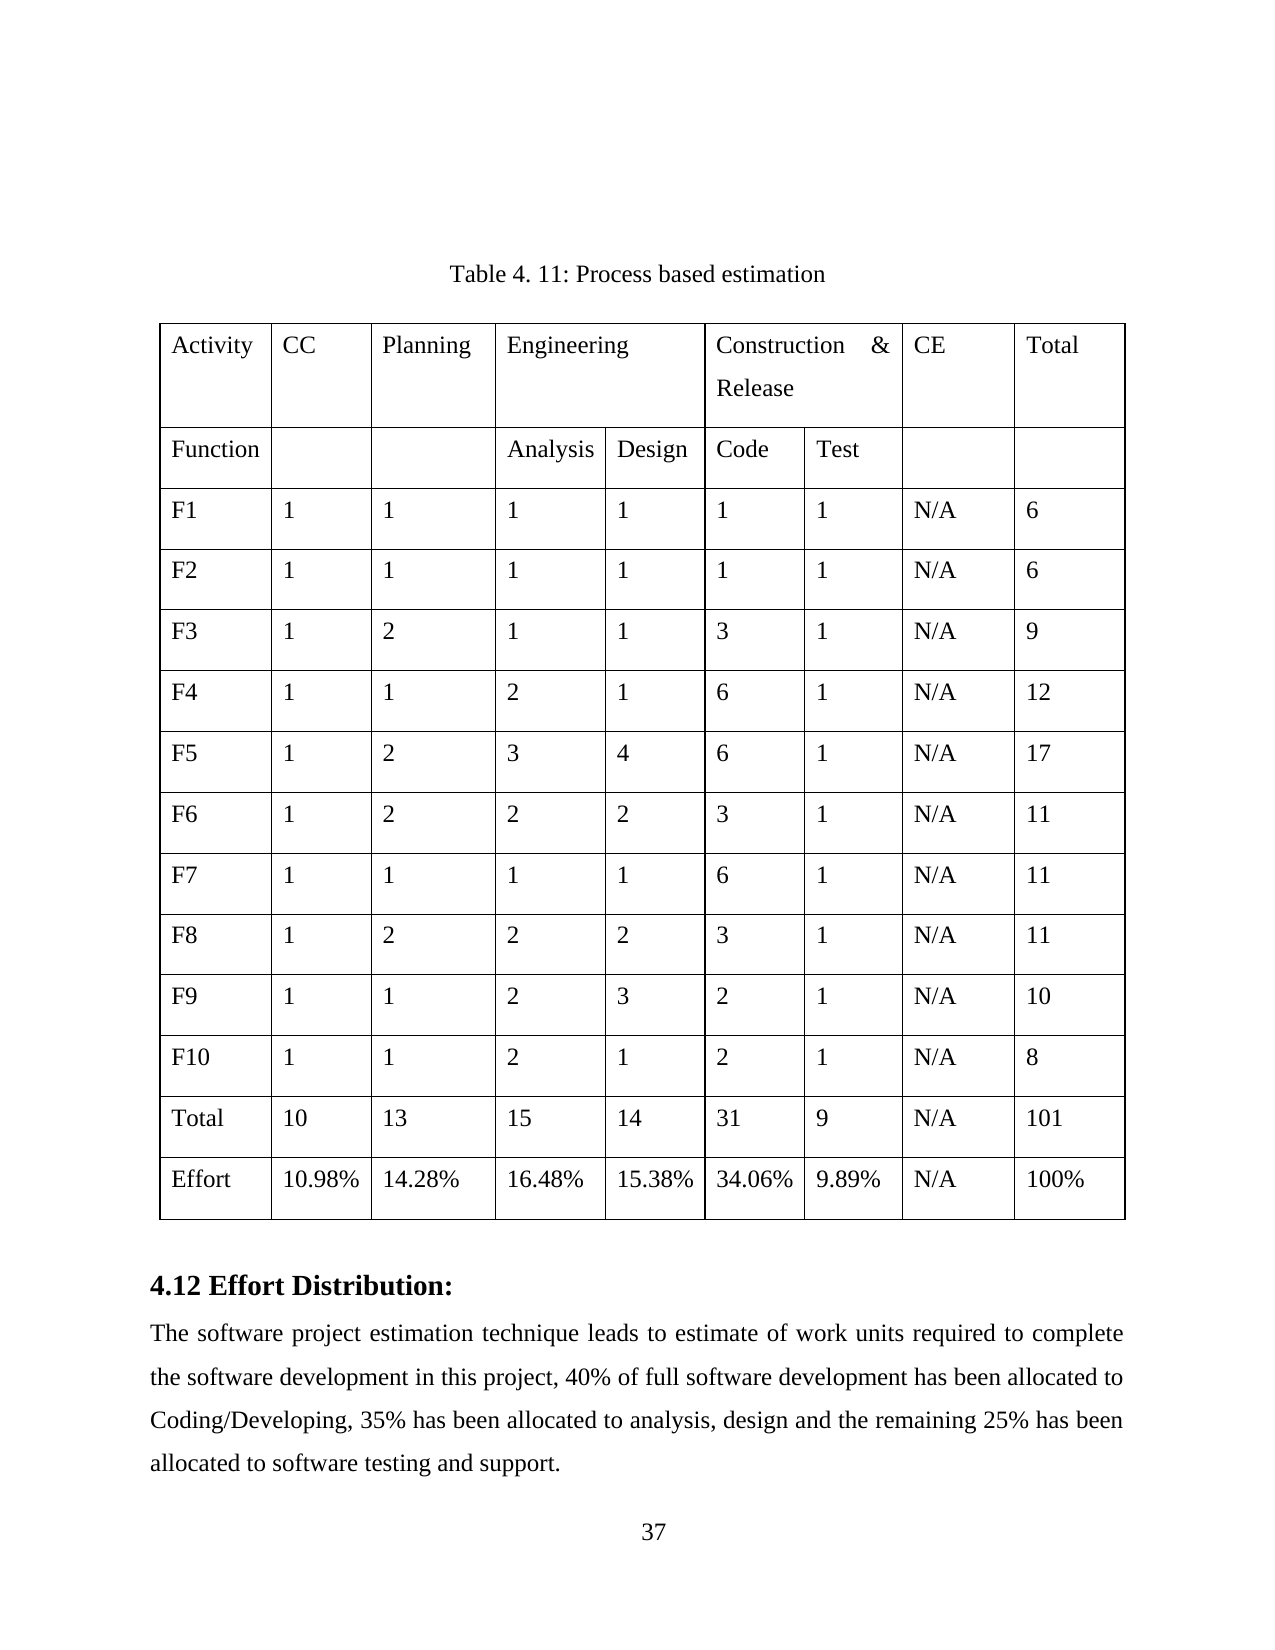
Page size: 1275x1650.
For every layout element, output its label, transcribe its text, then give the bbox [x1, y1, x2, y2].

table_header CE [903, 324, 1014, 427]
table_cell Analysis [496, 428, 605, 488]
table_cell F10 [161, 1036, 271, 1096]
table_cell 101 [1015, 1097, 1124, 1157]
table_cell Total [161, 1097, 271, 1157]
table_cell 1 [372, 975, 495, 1035]
table_cell 2 [706, 975, 804, 1035]
table_cell F3 [161, 610, 271, 670]
table_cell F7 [161, 854, 271, 914]
table_cell 34.06% [706, 1158, 804, 1219]
table_cell 1 [805, 975, 902, 1035]
table_header Engineering [496, 324, 704, 427]
table_cell 1 [606, 671, 704, 731]
table_cell N/A [903, 1036, 1014, 1096]
table_cell 1 [272, 793, 371, 853]
table_cell Test [805, 428, 902, 488]
table_cell 1 [496, 610, 605, 670]
table_cell 3 [706, 793, 804, 853]
table_cell 1 [272, 489, 371, 549]
table_cell 2 [496, 671, 605, 731]
table_cell 1 [805, 732, 902, 792]
table_cell [272, 428, 371, 488]
table_cell 1 [272, 915, 371, 974]
table_cell 9 [1015, 610, 1124, 670]
table_cell Design [606, 428, 704, 488]
table_cell [1015, 428, 1124, 488]
text The software project estimation technique leads to estimate of work units required to complete the software development in this project, 40% of full software development has been allocated to Coding/Developing, 35% has been allocated to analysis, design and the remaining 25% has been allocated to software testing and support. [150, 1318, 1125, 1477]
table_cell Function [161, 428, 271, 488]
table_cell 1 [706, 550, 804, 609]
table_cell 2 [372, 610, 495, 670]
table_cell 1 [272, 610, 371, 670]
table_cell 1 [706, 489, 804, 549]
table_cell 10 [272, 1097, 371, 1157]
table_cell 3 [496, 732, 605, 792]
table_cell 9 [805, 1097, 902, 1157]
table_cell 13 [372, 1097, 495, 1157]
table_cell Code [706, 428, 804, 488]
table_cell 6 [1015, 489, 1124, 549]
table_cell F8 [161, 915, 271, 974]
table_cell 2 [496, 1036, 605, 1096]
table_cell 1 [606, 610, 704, 670]
table_cell 1 [606, 854, 704, 914]
table_cell [372, 428, 495, 488]
table_cell N/A [903, 610, 1014, 670]
table_cell 1 [496, 550, 605, 609]
table_cell 1 [272, 854, 371, 914]
table_cell 2 [372, 915, 495, 974]
table_cell 11 [1015, 793, 1124, 853]
table_cell 1 [805, 550, 902, 609]
table_cell 1 [606, 489, 704, 549]
table_cell 1 [272, 550, 371, 609]
table_cell 2 [372, 732, 495, 792]
table_header CC [272, 324, 371, 427]
table_cell 1 [372, 550, 495, 609]
table_cell 1 [496, 854, 605, 914]
table_cell 1 [805, 854, 902, 914]
table_cell 1 [272, 732, 371, 792]
table_cell [903, 428, 1014, 488]
table_cell F4 [161, 671, 271, 731]
table_cell 2 [496, 915, 605, 974]
table_cell 1 [372, 1036, 495, 1096]
table_cell N/A [903, 854, 1014, 914]
table_header Activity [161, 324, 271, 427]
table_cell 2 [606, 793, 704, 853]
table_cell 2 [606, 915, 704, 974]
table_cell 2 [496, 975, 605, 1035]
table_cell 14 [606, 1097, 704, 1157]
table_cell 1 [372, 671, 495, 731]
table_cell F5 [161, 732, 271, 792]
table_cell 16.48% [496, 1158, 605, 1219]
table_cell 10.98% [272, 1158, 371, 1219]
subtitle 4.12 Effort Distribution: [150, 1268, 1125, 1302]
table_cell 2 [496, 793, 605, 853]
table_cell 1 [272, 1036, 371, 1096]
table_cell 15 [496, 1097, 605, 1157]
table_cell F1 [161, 489, 271, 549]
table_cell N/A [903, 1158, 1014, 1219]
table_cell 11 [1015, 854, 1124, 914]
table_header Planning [372, 324, 495, 427]
table_cell 8 [1015, 1036, 1124, 1096]
table_cell N/A [903, 550, 1014, 609]
table_cell N/A [903, 489, 1014, 549]
table_cell 1 [805, 671, 902, 731]
table_cell 31 [706, 1097, 804, 1157]
table_cell 100% [1015, 1158, 1124, 1219]
table_cell 9.89% [805, 1158, 902, 1219]
table_cell N/A [903, 671, 1014, 731]
table_cell N/A [903, 732, 1014, 792]
table_cell 3 [706, 610, 804, 670]
table_cell 6 [706, 732, 804, 792]
table_cell 1 [372, 489, 495, 549]
table_cell Effort [161, 1158, 271, 1219]
table_cell 12 [1015, 671, 1124, 731]
text Table 4. 11: Process based estimation [150, 259, 1125, 288]
table_cell 2 [706, 1036, 804, 1096]
table_cell 11 [1015, 915, 1124, 974]
table_cell F9 [161, 975, 271, 1035]
table_cell N/A [903, 975, 1014, 1035]
table_cell 17 [1015, 732, 1124, 792]
table_cell N/A [903, 1097, 1014, 1157]
table_cell F6 [161, 793, 271, 853]
table_cell 1 [372, 854, 495, 914]
table_cell 1 [272, 975, 371, 1035]
table_cell 6 [706, 671, 804, 731]
table_cell 15.38% [606, 1158, 704, 1219]
table_cell 2 [372, 793, 495, 853]
table_cell 1 [805, 1036, 902, 1096]
table_cell 14.28% [372, 1158, 495, 1219]
table_cell 1 [805, 610, 902, 670]
table_header Construction & Release [706, 324, 902, 427]
table_cell 1 [606, 550, 704, 609]
table_cell 1 [606, 1036, 704, 1096]
table_cell 3 [706, 915, 804, 974]
table_cell 3 [606, 975, 704, 1035]
table_cell 1 [272, 671, 371, 731]
table_cell 6 [1015, 550, 1124, 609]
table_cell N/A [903, 793, 1014, 853]
table_cell 10 [1015, 975, 1124, 1035]
table_header Total [1015, 324, 1124, 427]
table_cell F2 [161, 550, 271, 609]
table_cell 1 [805, 793, 902, 853]
table_cell 1 [805, 489, 902, 549]
table_cell 4 [606, 732, 704, 792]
table_cell N/A [903, 915, 1014, 974]
table_cell 1 [496, 489, 605, 549]
table_cell 6 [706, 854, 804, 914]
table_cell 1 [805, 915, 902, 974]
